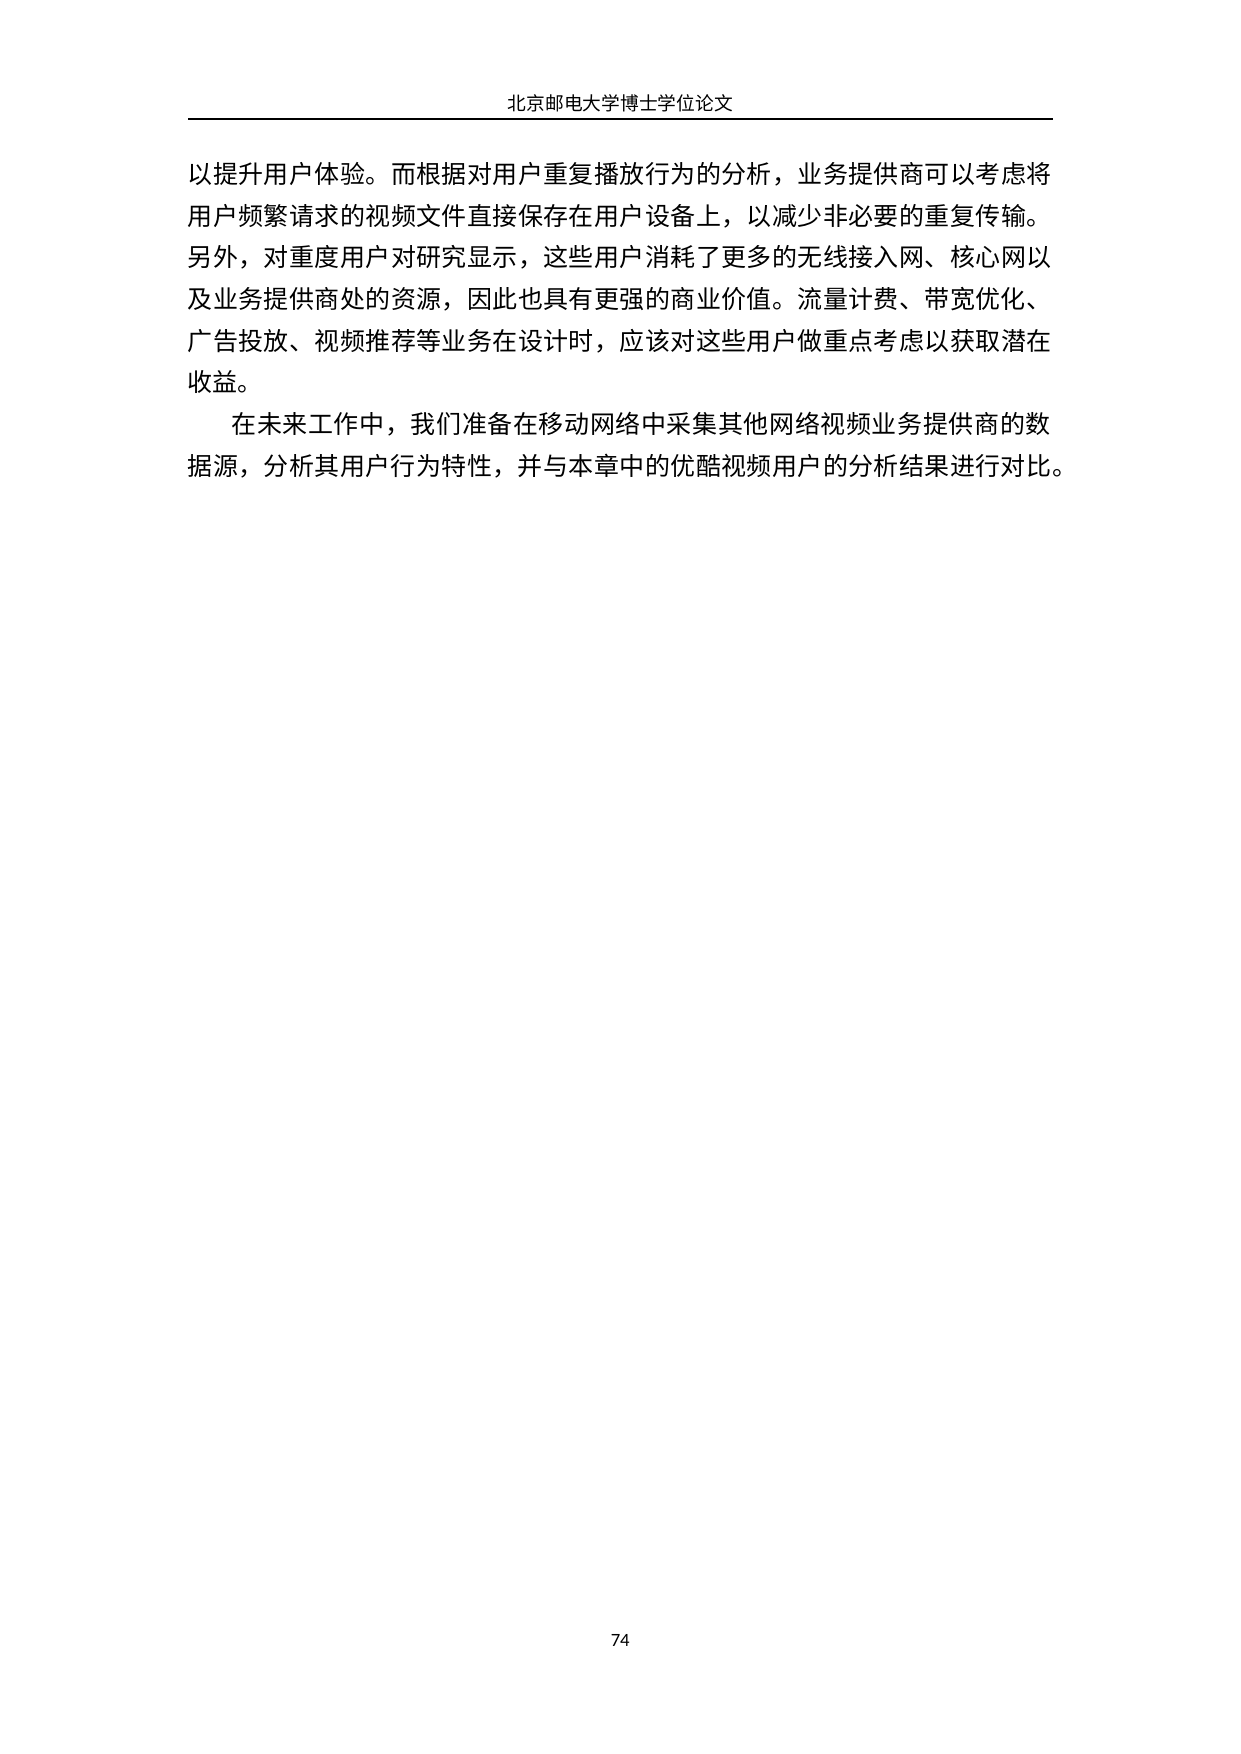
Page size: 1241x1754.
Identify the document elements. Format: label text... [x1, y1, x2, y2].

text 在未来工作中，我们准备在移动网络中采集其他网络视频业务提供商的数据源，分析其用户行为特性，并与本章中的优酷视频用户的分析结果进行对比。 [187, 400, 1053, 525]
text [187, 150, 1053, 400]
